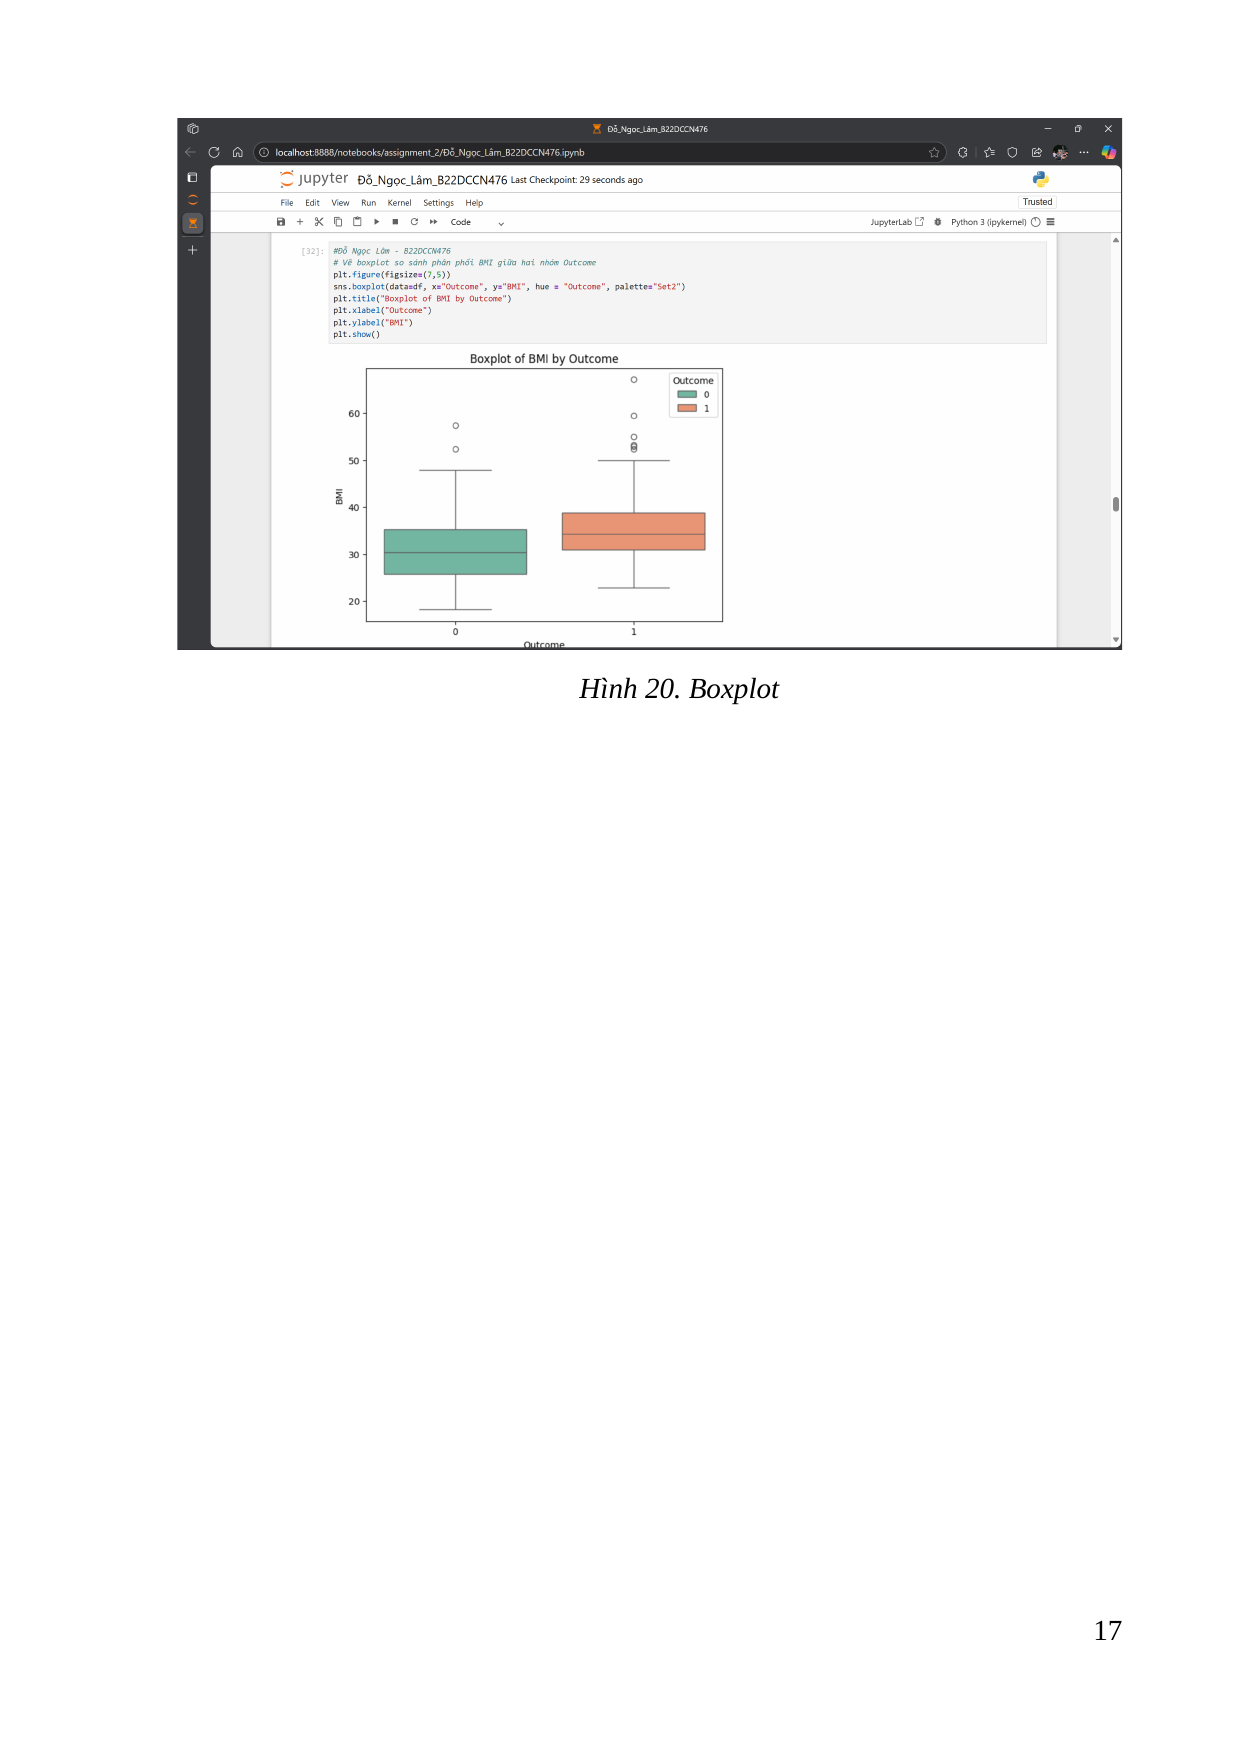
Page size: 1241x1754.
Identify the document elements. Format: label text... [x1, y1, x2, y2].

picture [177, 118, 1123, 650]
text Hình 20. Boxplot [177, 671, 1122, 705]
